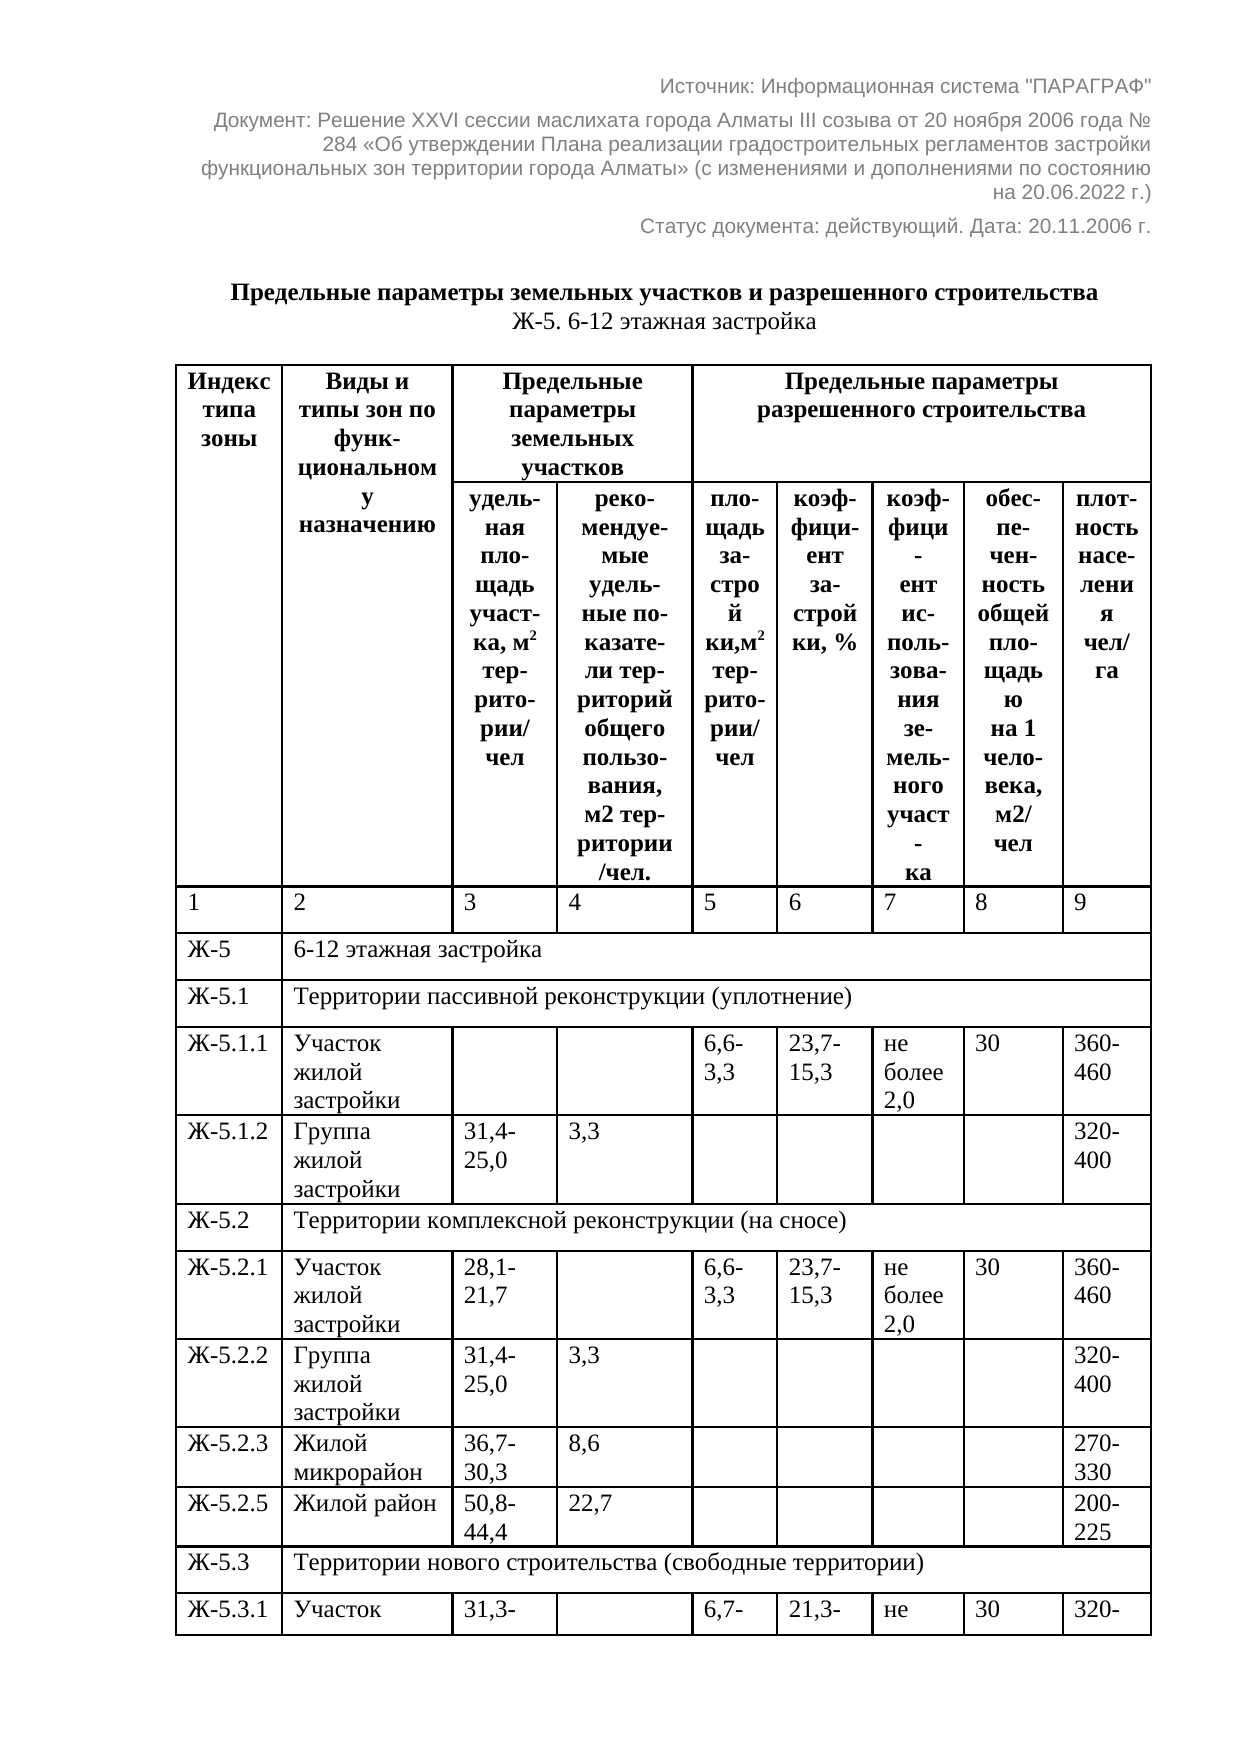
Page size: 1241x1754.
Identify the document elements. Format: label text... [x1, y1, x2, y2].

table_cell 2 [283, 888, 451, 932]
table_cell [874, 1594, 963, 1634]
table_cell коэф- фици- ент за- строй ки, % [778, 483, 871, 885]
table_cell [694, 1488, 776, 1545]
table_cell Ж-5.1 [177, 981, 281, 1026]
table_cell Ж-5.2.1 [177, 1252, 281, 1338]
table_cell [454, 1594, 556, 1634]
table_cell [694, 1116, 776, 1203]
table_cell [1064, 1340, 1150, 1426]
table_cell Участок жилой застройки [283, 1028, 451, 1114]
table_cell удель- ная пло- щадь участ- ка, м2 тер- рито- рии/ чел [454, 483, 556, 885]
table_cell пло- щадь за- строй ки,м2 тер- рито- рии/ чел [694, 483, 776, 885]
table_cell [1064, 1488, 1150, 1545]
table_cell 3,3 [558, 1116, 691, 1203]
table_cell коэф- фици- ент ис- поль- зова- ния зе- мель- ного участ- ка [874, 483, 963, 885]
table_cell [965, 1116, 1062, 1203]
table_cell Участок жилой застройки [283, 1252, 451, 1338]
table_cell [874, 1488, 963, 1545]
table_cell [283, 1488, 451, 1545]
table_cell 6-12 этажная застройка [283, 934, 1150, 979]
table_cell 8 [965, 888, 1062, 932]
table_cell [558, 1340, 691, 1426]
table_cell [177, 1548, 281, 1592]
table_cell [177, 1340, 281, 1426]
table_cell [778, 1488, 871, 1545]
table_header Индекс типа зоны [177, 366, 281, 885]
table_header Виды и типы зон по функ- циональному назначению [283, 366, 451, 885]
table_cell 5 [694, 888, 776, 932]
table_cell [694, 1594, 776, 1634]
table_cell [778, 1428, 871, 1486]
table_cell 6 [778, 888, 871, 932]
text Предельные параметры земельных участков и разрешенного строительства [177, 277, 1152, 306]
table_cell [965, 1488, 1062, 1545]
table_cell [778, 1116, 871, 1203]
table_cell 6,6-3,3 [694, 1252, 776, 1338]
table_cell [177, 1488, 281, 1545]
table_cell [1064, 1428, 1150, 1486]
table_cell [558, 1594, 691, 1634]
table_cell 360-460 [1064, 1028, 1150, 1114]
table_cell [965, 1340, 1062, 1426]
table_cell не более 2,0 [874, 1028, 963, 1114]
table_cell Территории комплексной реконструкции (на сносе) [283, 1205, 1150, 1249]
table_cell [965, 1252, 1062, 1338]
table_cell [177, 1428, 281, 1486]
table_cell 6,6-3,3 [694, 1028, 776, 1114]
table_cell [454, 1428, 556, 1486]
text Ж-5. 6-12 этажная застройка [177, 306, 1152, 335]
table_cell реко- мендуе- мые удель- ные по- казате- ли тер- риторий общего пользо- вания, м2 тер- ритории /чел. [558, 483, 691, 885]
table_cell [454, 1028, 556, 1114]
table_cell 28,1-21,7 [454, 1252, 556, 1338]
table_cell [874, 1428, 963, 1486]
table_cell 23,7-15,3 [778, 1028, 871, 1114]
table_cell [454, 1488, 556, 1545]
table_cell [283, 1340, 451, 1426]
table_cell 30 [965, 1028, 1062, 1114]
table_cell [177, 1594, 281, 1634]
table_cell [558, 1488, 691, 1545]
table_cell [558, 1252, 691, 1338]
table_cell Территории пассивной реконструкции (уплотнение) [283, 981, 1150, 1026]
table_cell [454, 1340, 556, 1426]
table_cell плот- ность насе- ления чел/ га [1064, 483, 1150, 885]
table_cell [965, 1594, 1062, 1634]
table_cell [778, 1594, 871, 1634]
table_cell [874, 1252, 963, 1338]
table_cell 9 [1064, 888, 1150, 932]
table_cell 4 [558, 888, 691, 932]
table_cell 1 [177, 888, 281, 932]
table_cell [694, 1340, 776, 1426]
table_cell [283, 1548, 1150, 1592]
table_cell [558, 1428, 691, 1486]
table_cell Ж-5.1.2 [177, 1116, 281, 1203]
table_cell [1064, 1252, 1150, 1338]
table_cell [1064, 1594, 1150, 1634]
table_cell 23,7-15,3 [778, 1252, 871, 1338]
table_header Предельные параметры земельных участков [454, 366, 691, 481]
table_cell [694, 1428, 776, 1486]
table_cell Ж-5 [177, 934, 281, 979]
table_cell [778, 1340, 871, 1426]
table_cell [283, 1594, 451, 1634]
table_cell обес- пе- чен- ность общей пло- щадью на 1 чело- века, м2/ чел [965, 483, 1062, 885]
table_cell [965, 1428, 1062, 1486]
table_cell 320-400 [1064, 1116, 1150, 1203]
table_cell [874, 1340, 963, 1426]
table_cell 31,4-25,0 [454, 1116, 556, 1203]
table_cell [558, 1028, 691, 1114]
table_cell Группа жилой застройки [283, 1116, 451, 1203]
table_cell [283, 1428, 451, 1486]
table_cell Ж-5.1.1 [177, 1028, 281, 1114]
table_cell [874, 1116, 963, 1203]
table_header Предельные параметры разрешенного строительства [694, 366, 1150, 481]
table_cell Ж-5.2 [177, 1205, 281, 1249]
table_cell 3 [454, 888, 556, 932]
table_cell 7 [874, 888, 963, 932]
